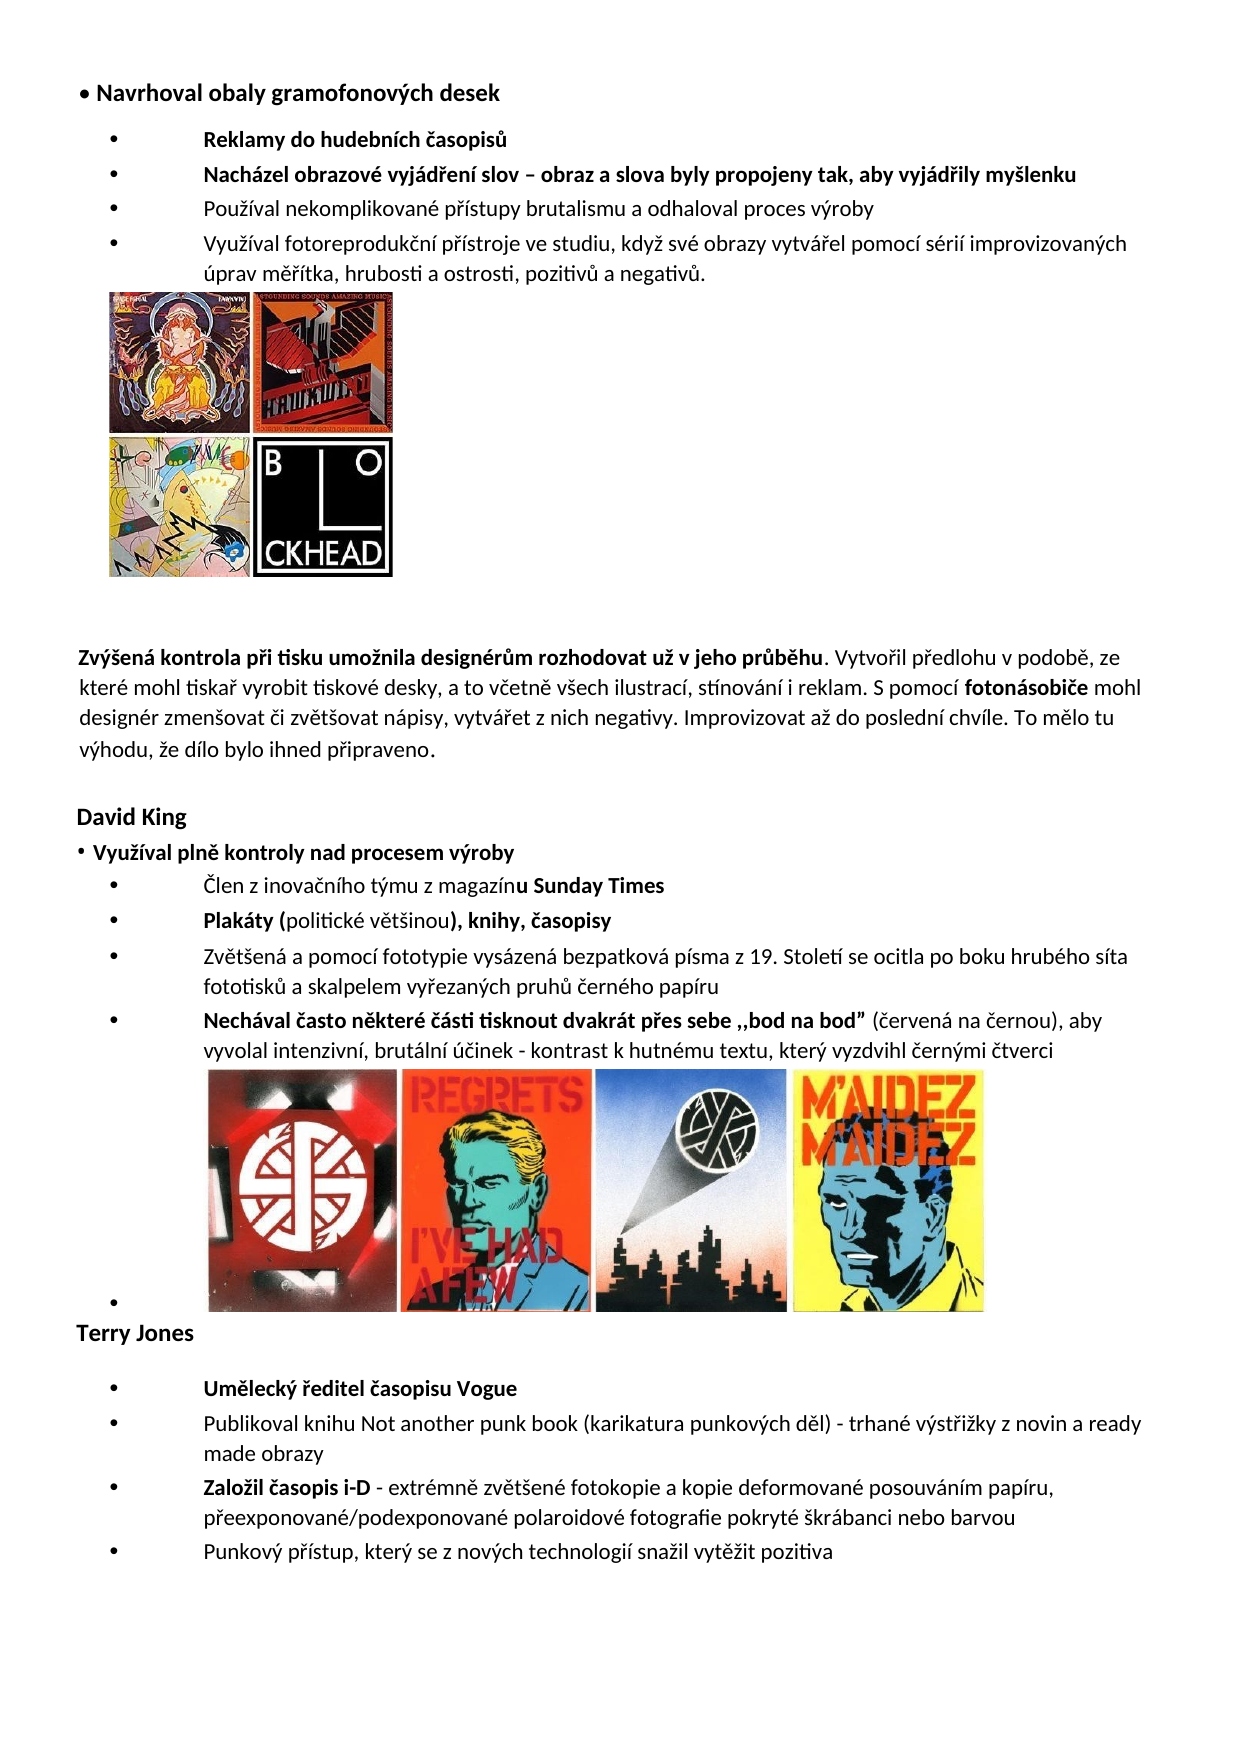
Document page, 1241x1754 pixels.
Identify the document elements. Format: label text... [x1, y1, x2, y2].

list Používal nekomplikované přístupy brutalismu a odhaloval proces výroby [109, 193, 1167, 223]
list Umělecký ředitel časopisu Vogue [109, 1373, 1167, 1402]
list Založil časopis i-D - extrémně zvětšené fotokopie a kopie deformované posouváním papíru, přeexponované/podexponované polaroidové fotografie pokryté škrábanci nebo barvou [109, 1472, 1167, 1531]
text Zvýšená kontrola při tisku umožnila designérům rozhodovat už v jeho průběhu. Vytvořil předlohu v podobě, ze které mohl tiskař vyrobit tiskové desky, a to včetně všech ilustrací, stínování i reklam. S pomocí fotonásobiče mohl designér zmenšovat či zvětšovat nápisy, vytvářet z nich negativy. Improvizovat až do poslední chvíle. To mělo tu výhodu, že dílo bylo ihned připraveno. [78, 643, 1167, 763]
picture [203, 1069, 988, 1312]
list Využíval fotoreprodukční přístroje ve studiu, když své obrazy vytvářel pomocí sérií improvizovaných úprav měřítka, hrubosti a ostrosti, pozitivů a negativů. [109, 228, 1167, 287]
list Punkový přístup, který se z nových technologií snažil vytěžit pozitiva [109, 1536, 1167, 1565]
list Člen z inovačního týmu z magazínu Sunday Times [109, 870, 1167, 899]
text • Navrhoval obaly gramofonových desek [78, 77, 1167, 107]
subtitle Terry Jones [76, 1317, 1167, 1348]
list Nacházel obrazové vyjádření slov – obraz a slova byly propojeny tak, aby vyjádřily myšlenku [109, 159, 1167, 188]
list Reklamy do hudebních časopisů [109, 124, 1167, 154]
list Zvětšená a pomocí fototypie vysázená bezpatková písma z 19. Století se ocitla po boku hrubého síta fototisků a skalpelem vyřezaných pruhů černého papíru [109, 941, 1167, 1000]
text David King [76, 801, 1167, 831]
list Nechával často některé části tisknout dvakrát přes sebe ,,bod na bod” (červená na černou), aby vyvolal intenzivní, brutální účinek - kontrast k hutnému textu, který vyzdvihl černými čtverci [109, 1006, 1167, 1064]
list Plakáty (politické většinou), knihy, časopisy [109, 905, 1167, 934]
picture [109, 292, 393, 577]
text • Využíval plně kontroly nad procesem výroby [76, 834, 1167, 868]
list Publikoval knihu Not another punk book (karikatura punkových děl) - trhané výstřižky z novin a ready made obrazy [109, 1408, 1167, 1467]
